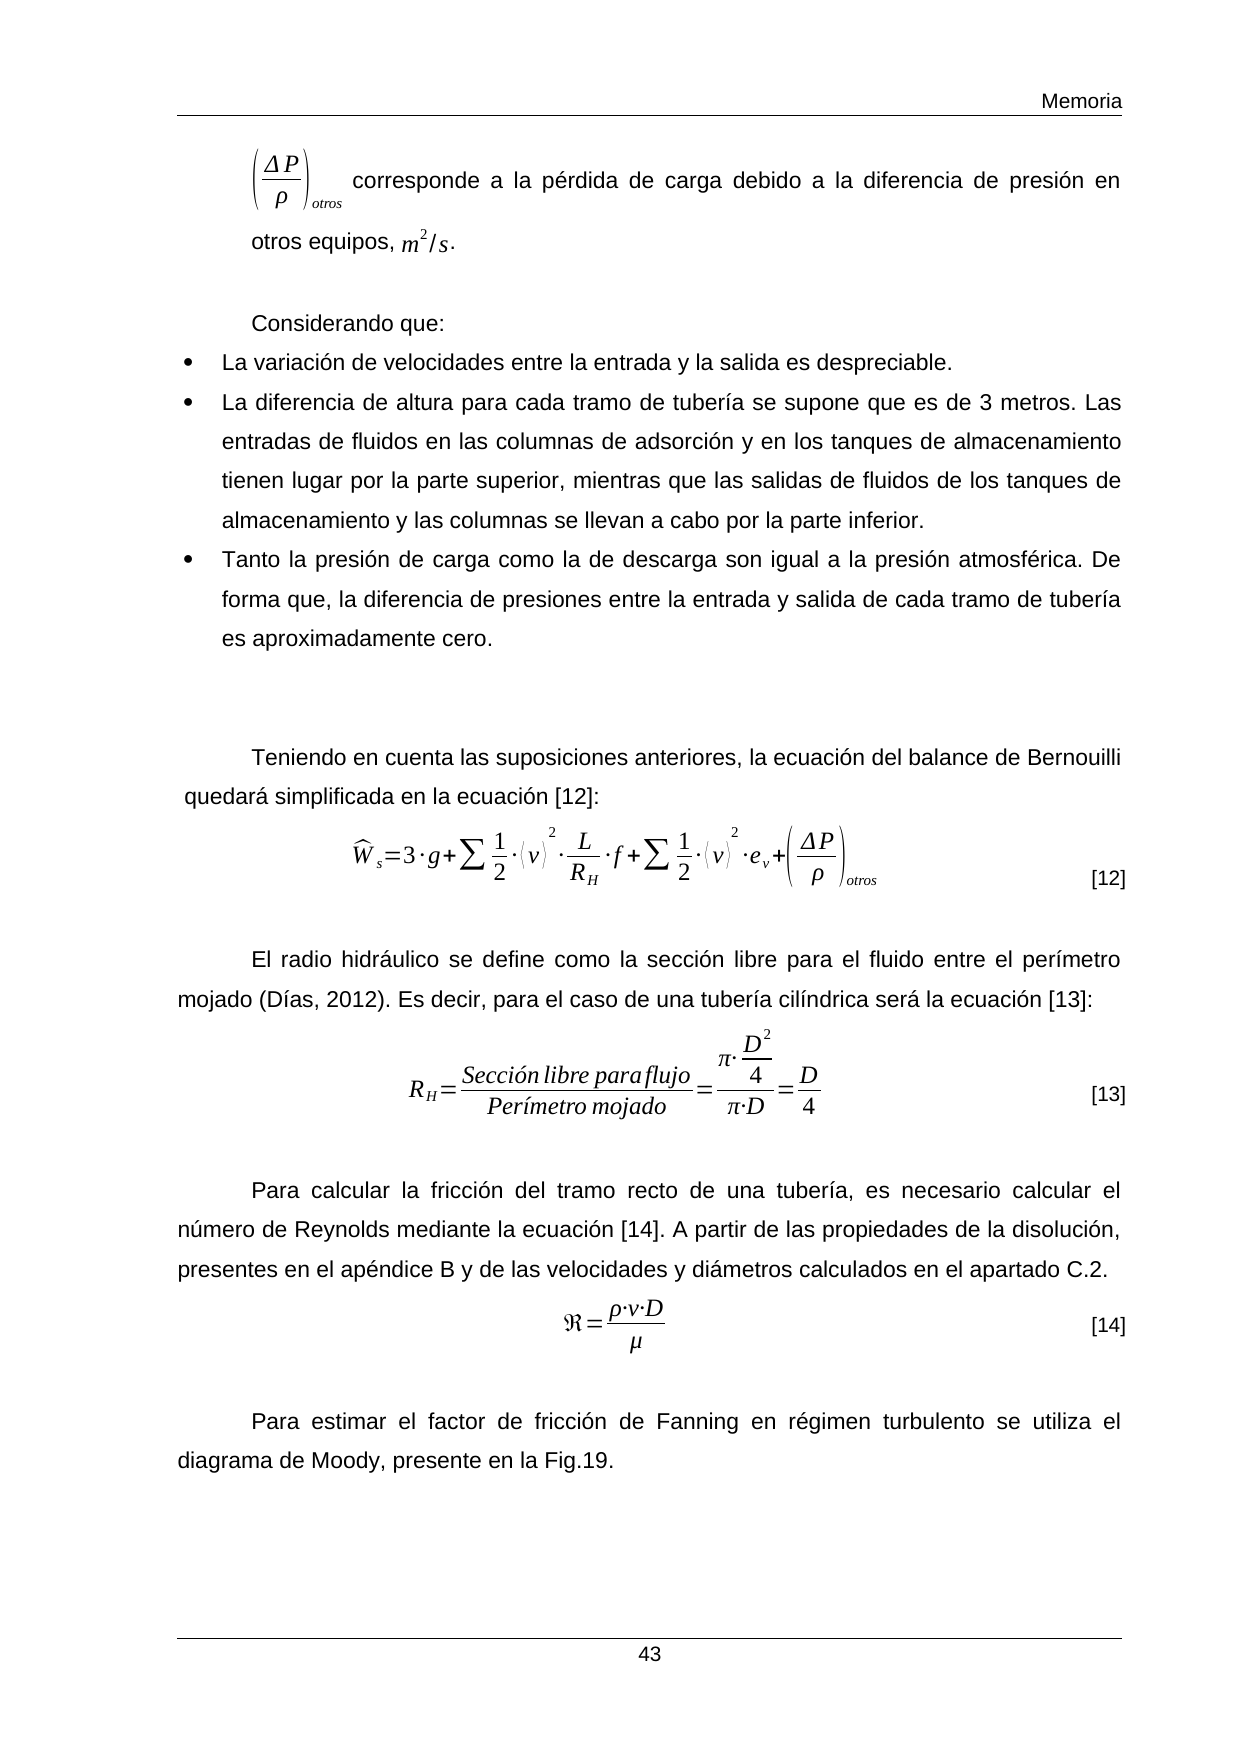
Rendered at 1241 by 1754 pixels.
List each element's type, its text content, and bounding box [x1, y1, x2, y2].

table_header [14] [1063, 1295, 1137, 1368]
text Considerando que: [177, 309, 1122, 336]
text Para estimar el factor de fricción de Fanning en régimen turbulento se utiliza el diagrama de Moody, presente en la Fig.19. [177, 1408, 1122, 1473]
list Tanto la presión de carga como la de descarga son igual a la presión atmosférica. De forma que, la diferencia de presiones entre la entrada y salida de cada tramo de tubería es aproximadamente cero. [184, 546, 1122, 652]
table_header [166, 1295, 1063, 1368]
table_header [12] [1063, 823, 1137, 946]
text corresponde a la pérdida de carga debido a la diferencia de presión en otros equipos, . [251, 148, 1122, 257]
list La variación de velocidades entre la entrada y la salida es despreciable. [184, 349, 1122, 375]
list La diferencia de altura para cada tramo de tubería se supone que es de 3 metros. Las entradas de fluidos en las columnas de adsorción y en los tanques de almacenamiento tienen lugar por la parte superior, mientras que las salidas de fluidos de los tanques de almacenamiento y las columnas se llevan a cabo por la parte inferior. [184, 388, 1122, 533]
text Para calcular la fricción del tramo recto de una tubería, es necesario calcular el número de Reynolds mediante la ecuación [14]. A partir de las propiedades de la disolución, presentes en el apéndice B y de las velocidades y diámetros calculados en el apartado C.2. [177, 1177, 1122, 1282]
table_header [13] [1063, 1025, 1137, 1177]
table_header [166, 823, 1063, 946]
text Teniendo en cuenta las suposiciones anteriores, la ecuación del balance de Bernouilli quedará simplificada en la ecuación [12]: [184, 744, 1122, 810]
text El radio hidráulico se define como la sección libre para el fluido entre el perímetro mojado (Días, 2012). Es decir, para el caso de una tubería cilíndrica será la ecuación [13]: [177, 946, 1122, 1012]
table_header [166, 1025, 1063, 1177]
